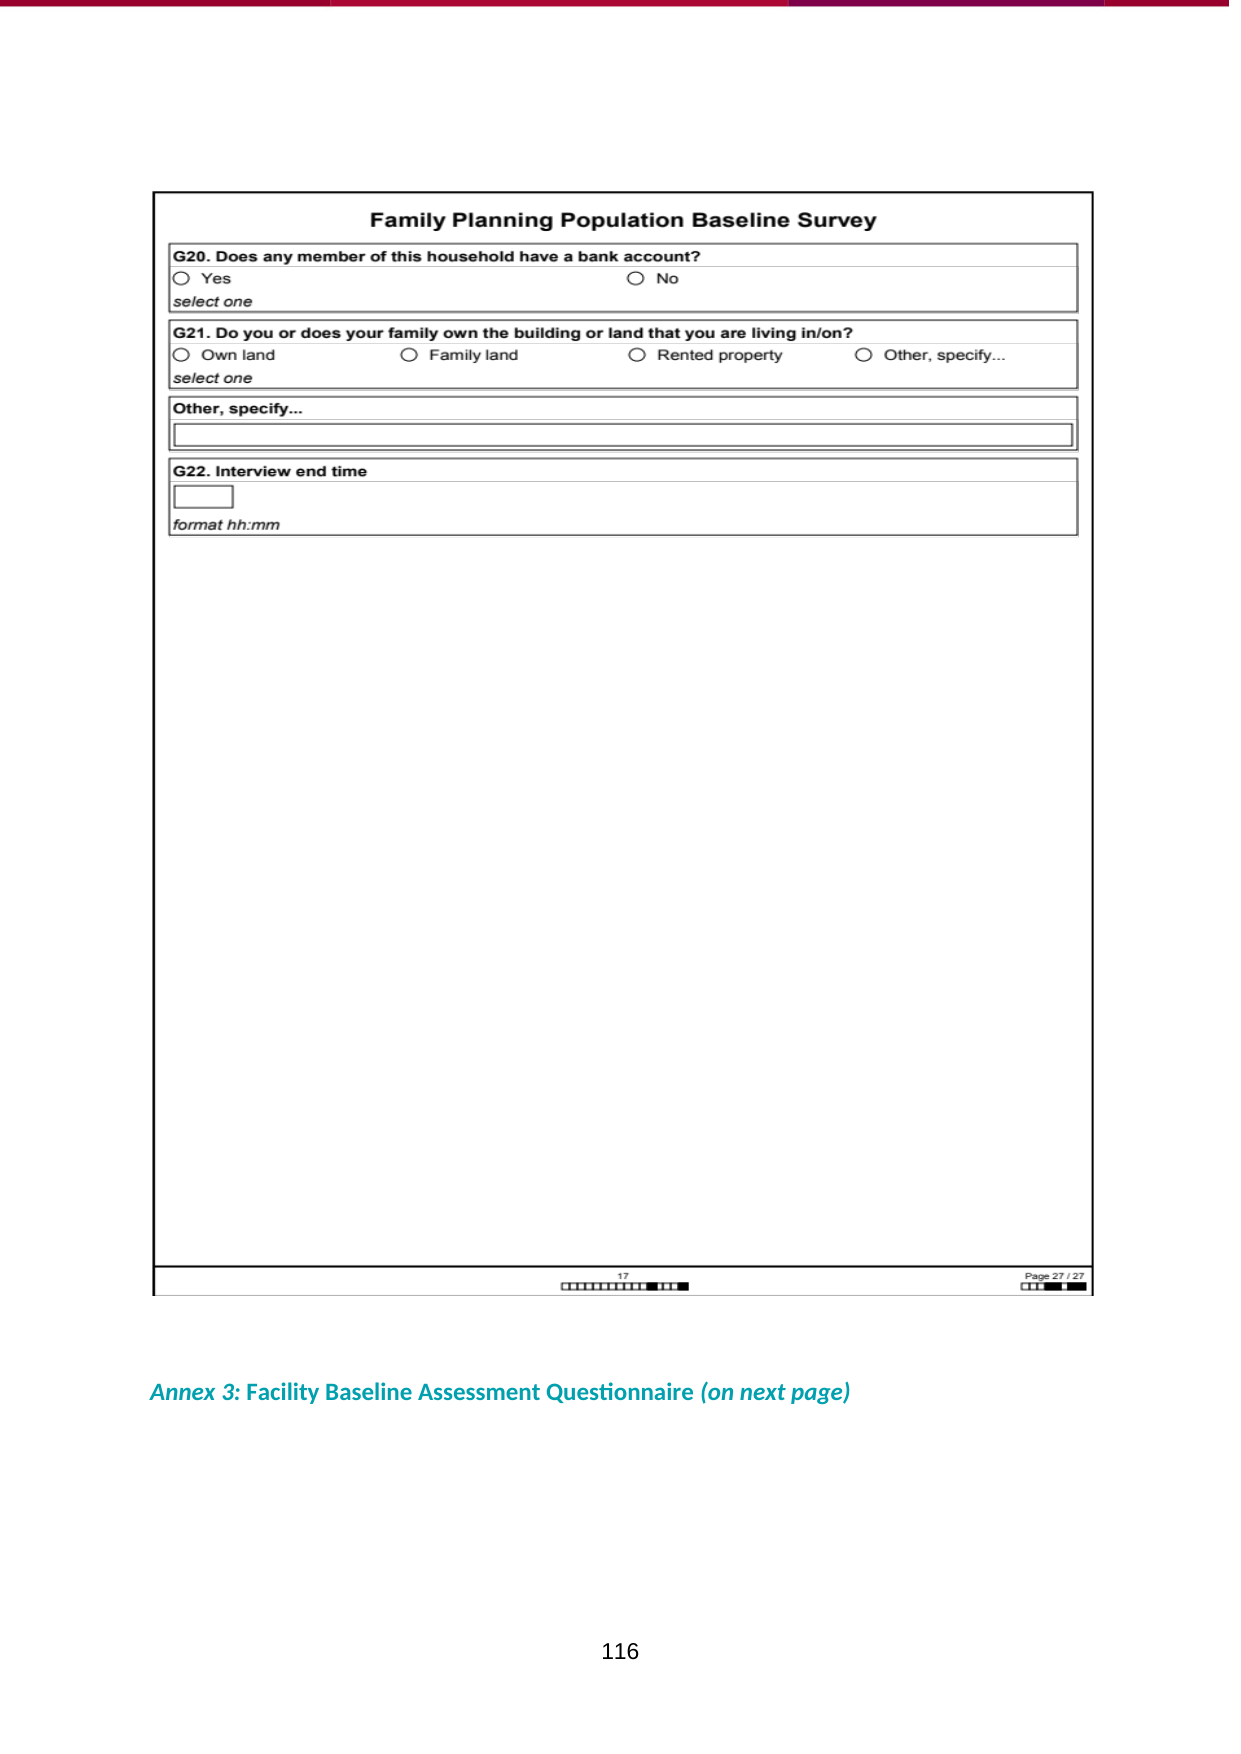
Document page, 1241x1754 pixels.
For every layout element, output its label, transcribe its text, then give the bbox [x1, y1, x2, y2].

picture [0, 0, 1229, 1718]
subtitle Annex 3: Facility Baseline Assessment Questionnaire (on next page) [150, 1376, 1090, 1407]
